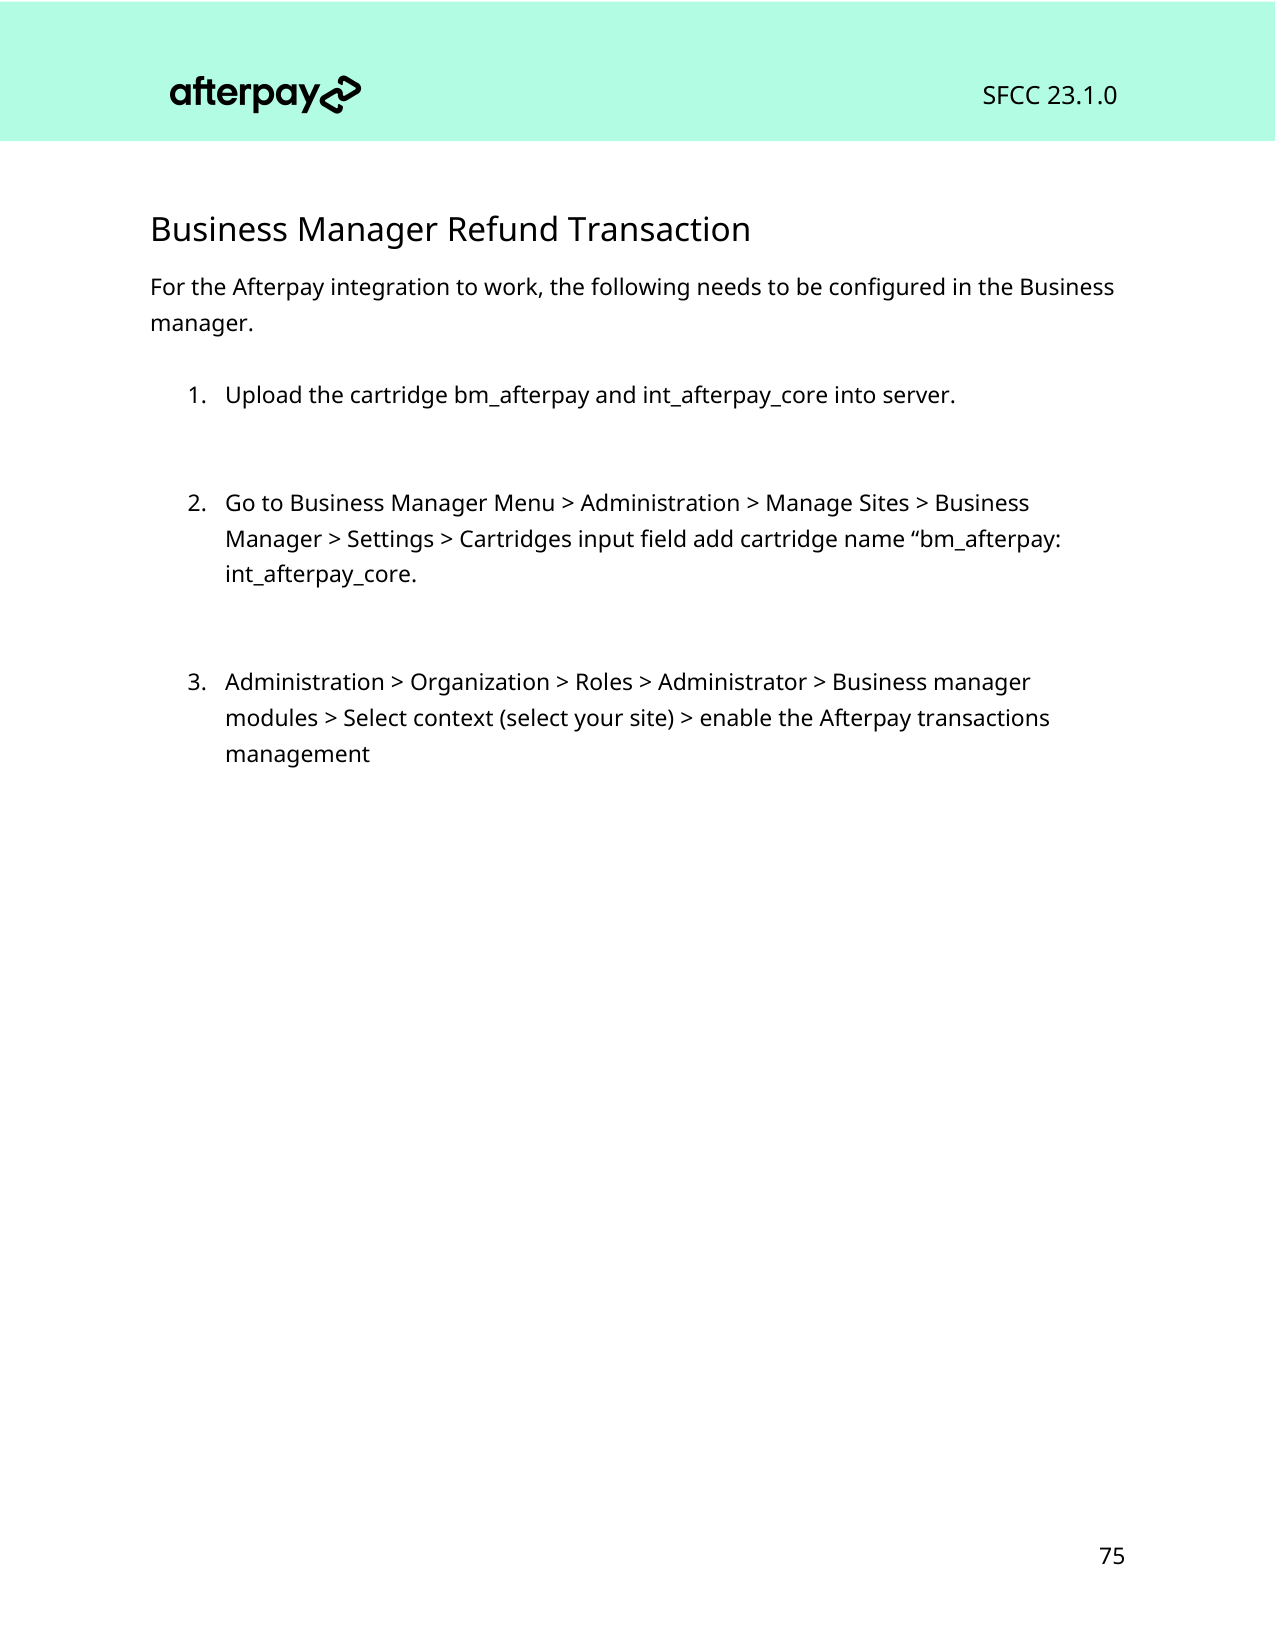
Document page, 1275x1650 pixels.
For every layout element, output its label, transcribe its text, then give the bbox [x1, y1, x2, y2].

subtitle Business Manager Refund Transaction [150, 206, 1125, 252]
list Upload the cartridge bm_afterpay and int_afterpay_core into server. [187, 379, 1125, 410]
picture [134, 47, 397, 142]
text For the Afterpay integration to work, the following needs to be configured in the Business manager. [150, 271, 1125, 338]
list Go to Business Manager Menu > Administration > Manage Sites > Business Manager > Settings > Cartridges input field add cartridge name “bm_afterpay: int_afterpay_core. [187, 487, 1125, 590]
list Administration > Organization > Roles > Administrator > Business manager modules > Select context (select your site) > enable the Afterpay transactions management [187, 666, 1125, 769]
